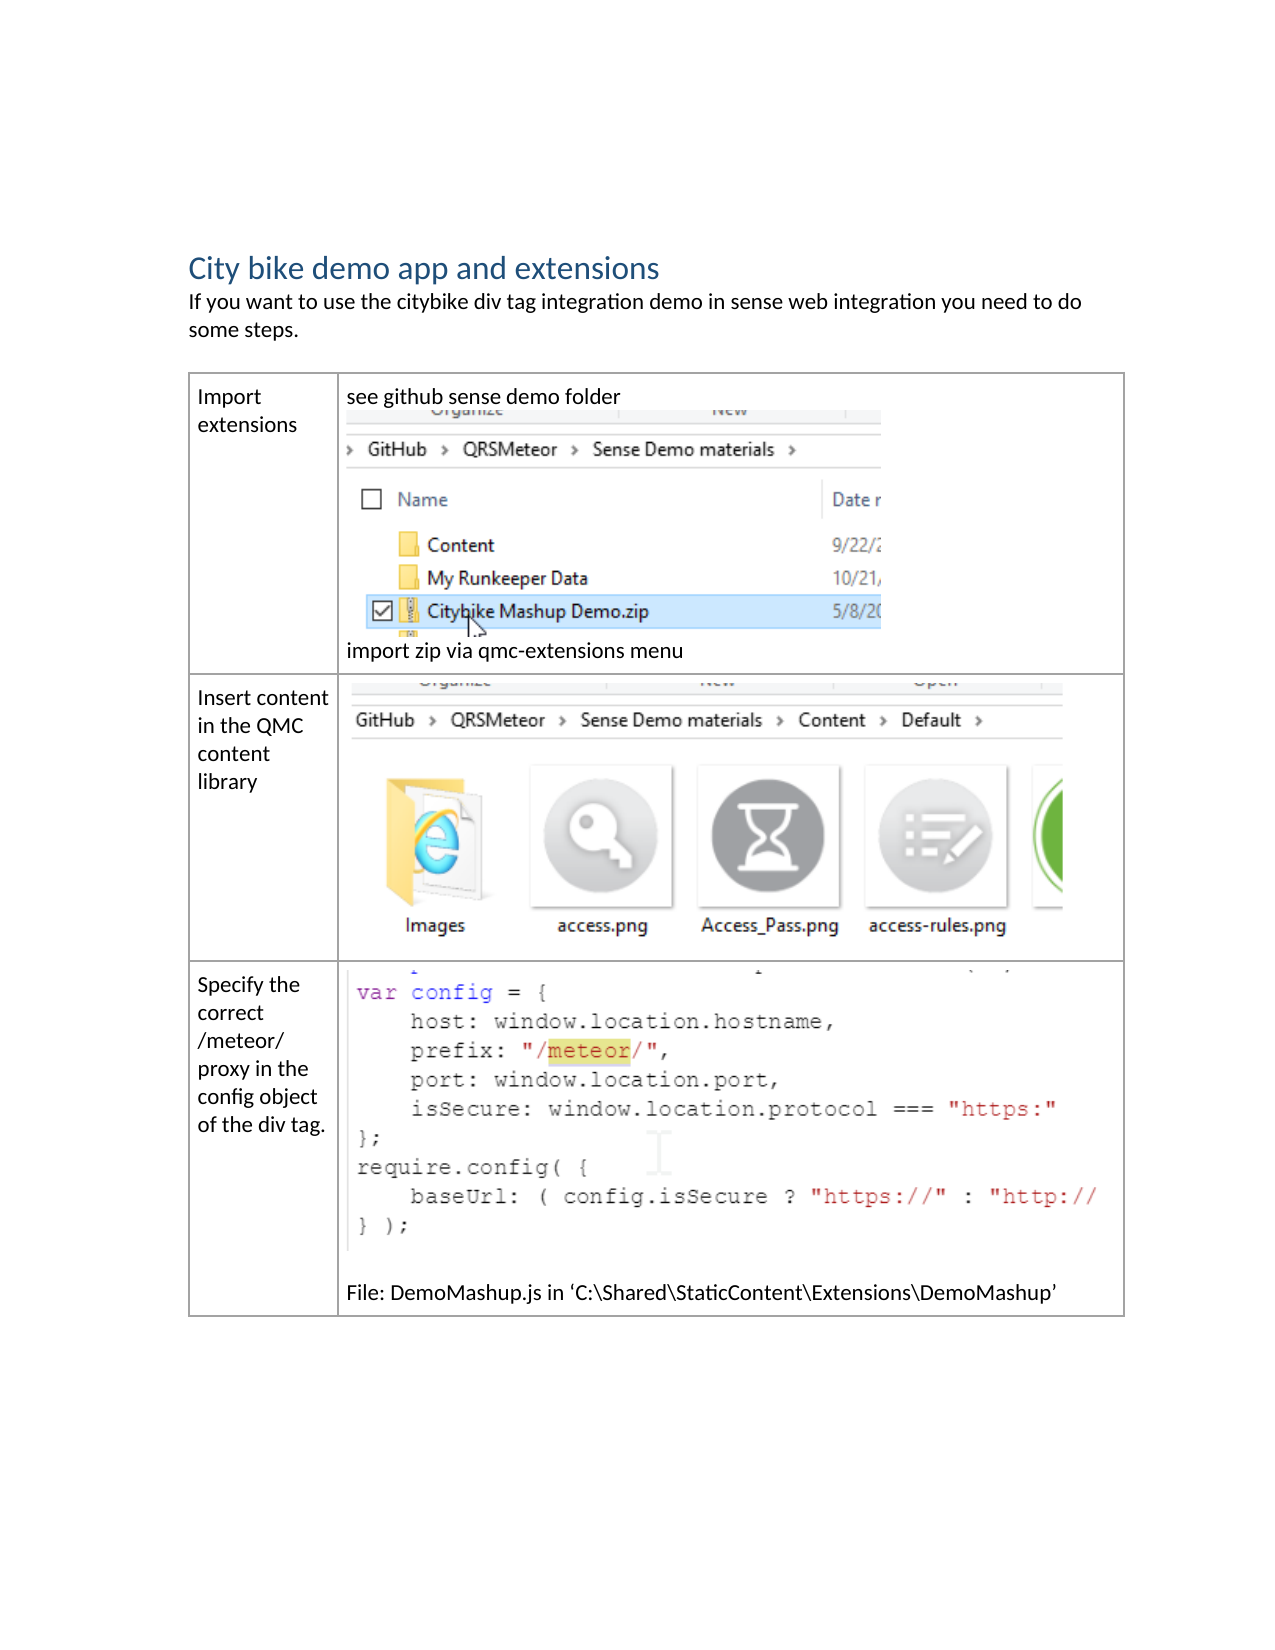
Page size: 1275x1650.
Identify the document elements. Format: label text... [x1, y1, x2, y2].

text If you want to use the citybike div tag integration demo in sense web integration you need to do some steps. [188, 287, 1125, 343]
picture [346, 970, 1097, 1251]
table_header Import extensions [190, 374, 337, 673]
table_cell [339, 675, 1123, 960]
table_header see github sense demo folder import zip via qmc-extensions menu [339, 374, 1123, 673]
table_cell File: DemoMashup.js in ‘C:\Shared\StaticContent\Extensions\DemoMashup’ [339, 962, 1123, 1314]
picture [346, 410, 881, 637]
table_cell Insert content in the QMC content library [190, 675, 337, 960]
table_cell Specify the correct /meteor/ proxy in the config object of the div tag. [190, 962, 337, 1314]
picture [351, 683, 1063, 946]
text City bike demo app and extensions [188, 247, 1125, 287]
